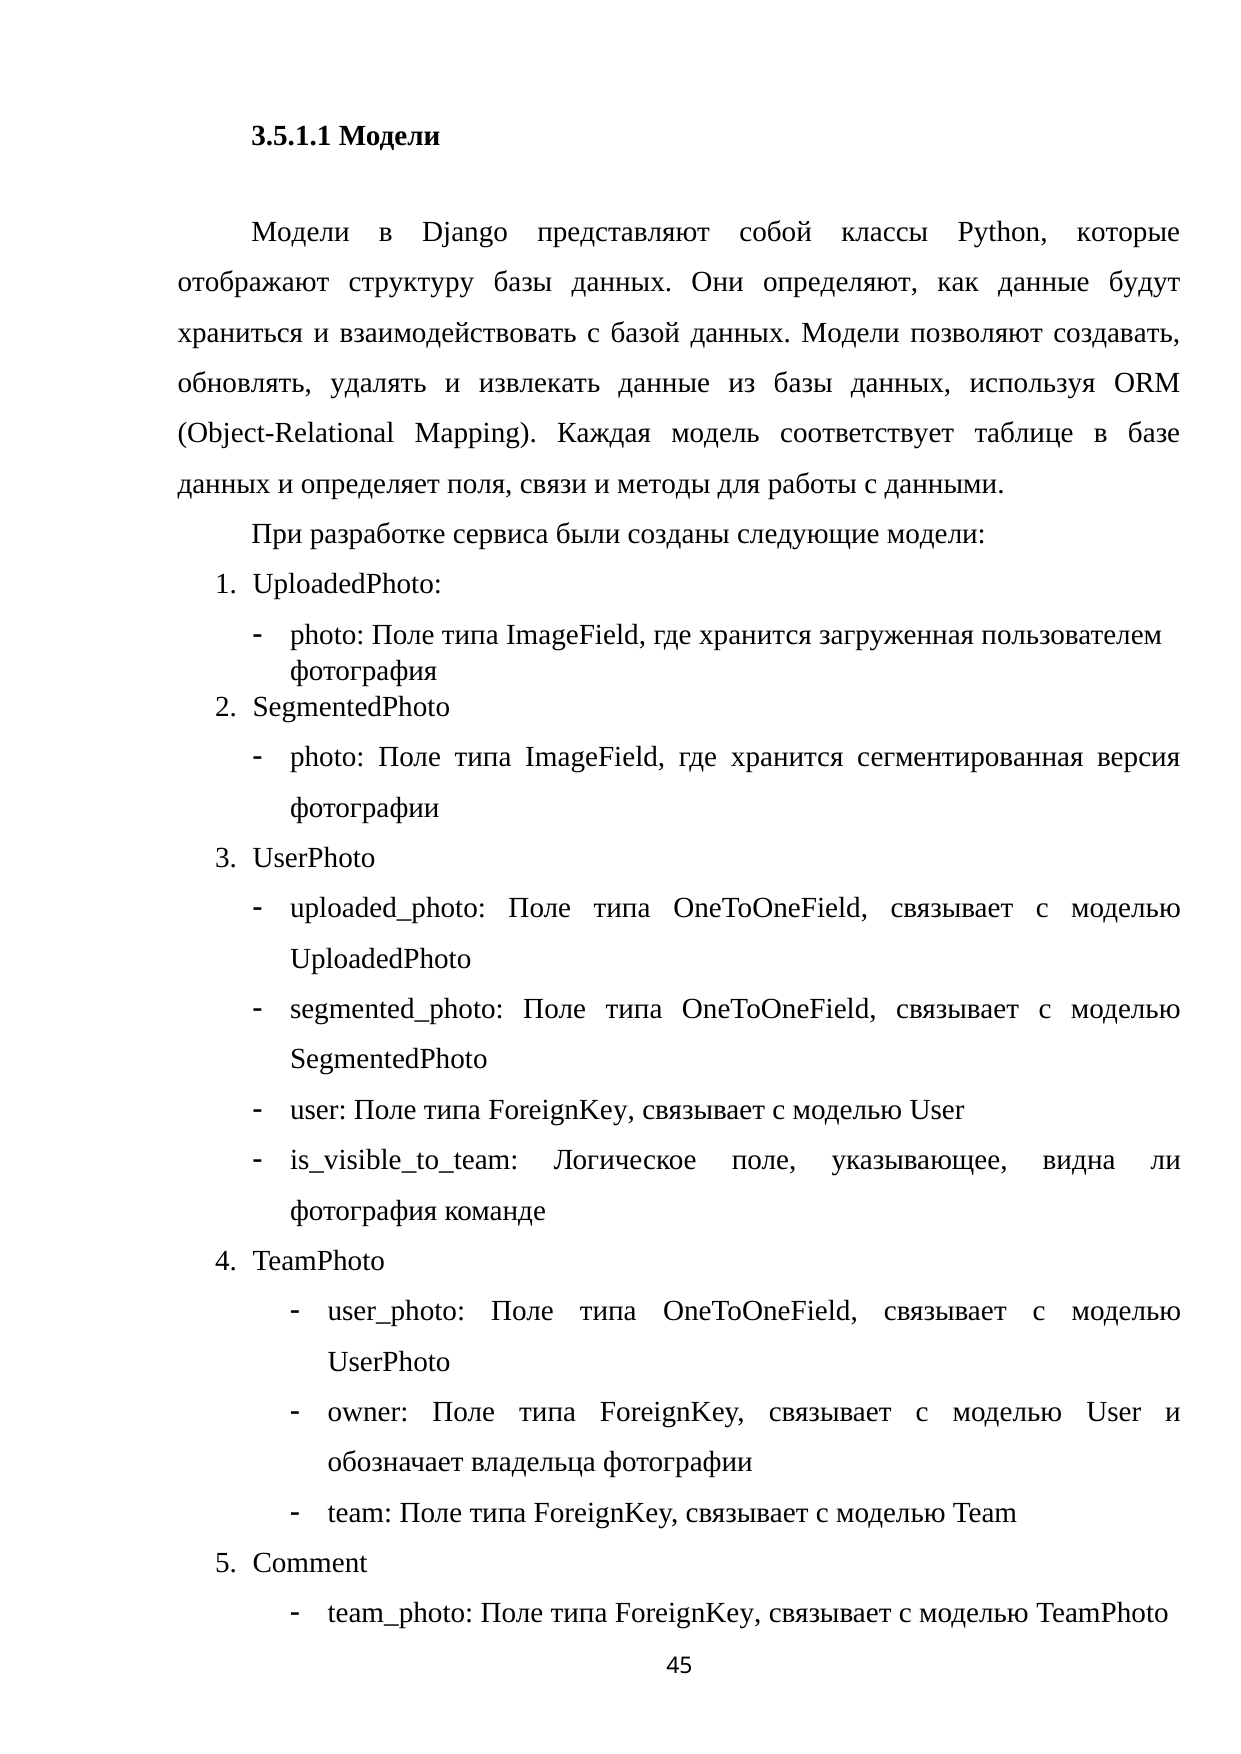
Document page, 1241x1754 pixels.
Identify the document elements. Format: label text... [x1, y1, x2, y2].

list uploaded_photo: Поле типа OneToOneField, связывает с моделью UploadedPhoto [252, 891, 1181, 974]
list segmented_photo: Поле типа OneToOneField, связывает с моделью SegmentedPhoto [252, 991, 1181, 1075]
list user_photo: Поле типа OneToOneField, связывает с моделью UserPhoto [290, 1293, 1181, 1377]
list team: Поле типа ForeignKey, связывает с моделью Team [290, 1495, 1181, 1528]
text Модели в Django представляют собой классы Python, которые отображают структуру базы данных. Они определяют, как данные будут храниться и взаимодействовать с базой данных. Модели позволяют создавать, обновлять, удалять и извлекать данные из базы данных, используя ORM (Object-Relational Mapping). Каждая модель соответствует таблице в базе данных и определяет поля, связи и методы для работы с данными. [177, 214, 1181, 499]
list photo: Поле типа ImageField, где хранится загруженная пользователем фотография [252, 617, 1181, 687]
list user: Поле типа ForeignKey, связывает с моделью User [252, 1092, 1181, 1126]
list team_photo: Поле типа ForeignKey, связывает с моделью TeamPhoto [290, 1596, 1181, 1629]
list UserPhoto [215, 840, 1181, 874]
list photo: Поле типа ImageField, где хранится сегментированная версия фотографии [252, 739, 1181, 823]
list Comment [215, 1545, 1181, 1579]
list UploadedPhoto: [215, 566, 1181, 600]
text При разработке сервиса были созданы следующие модели: [177, 516, 1181, 550]
list is_visible_to_team: Логическое поле, указывающее, видна ли фотография команде [252, 1142, 1181, 1226]
list owner: Поле типа ForeignKey, связывает с моделью User и обозначает владельца фотографии [290, 1394, 1181, 1478]
list TeamPhoto [215, 1243, 1181, 1277]
text 3.5.1.1 Модели [177, 118, 1181, 152]
list SegmentedPhoto [215, 689, 1181, 723]
